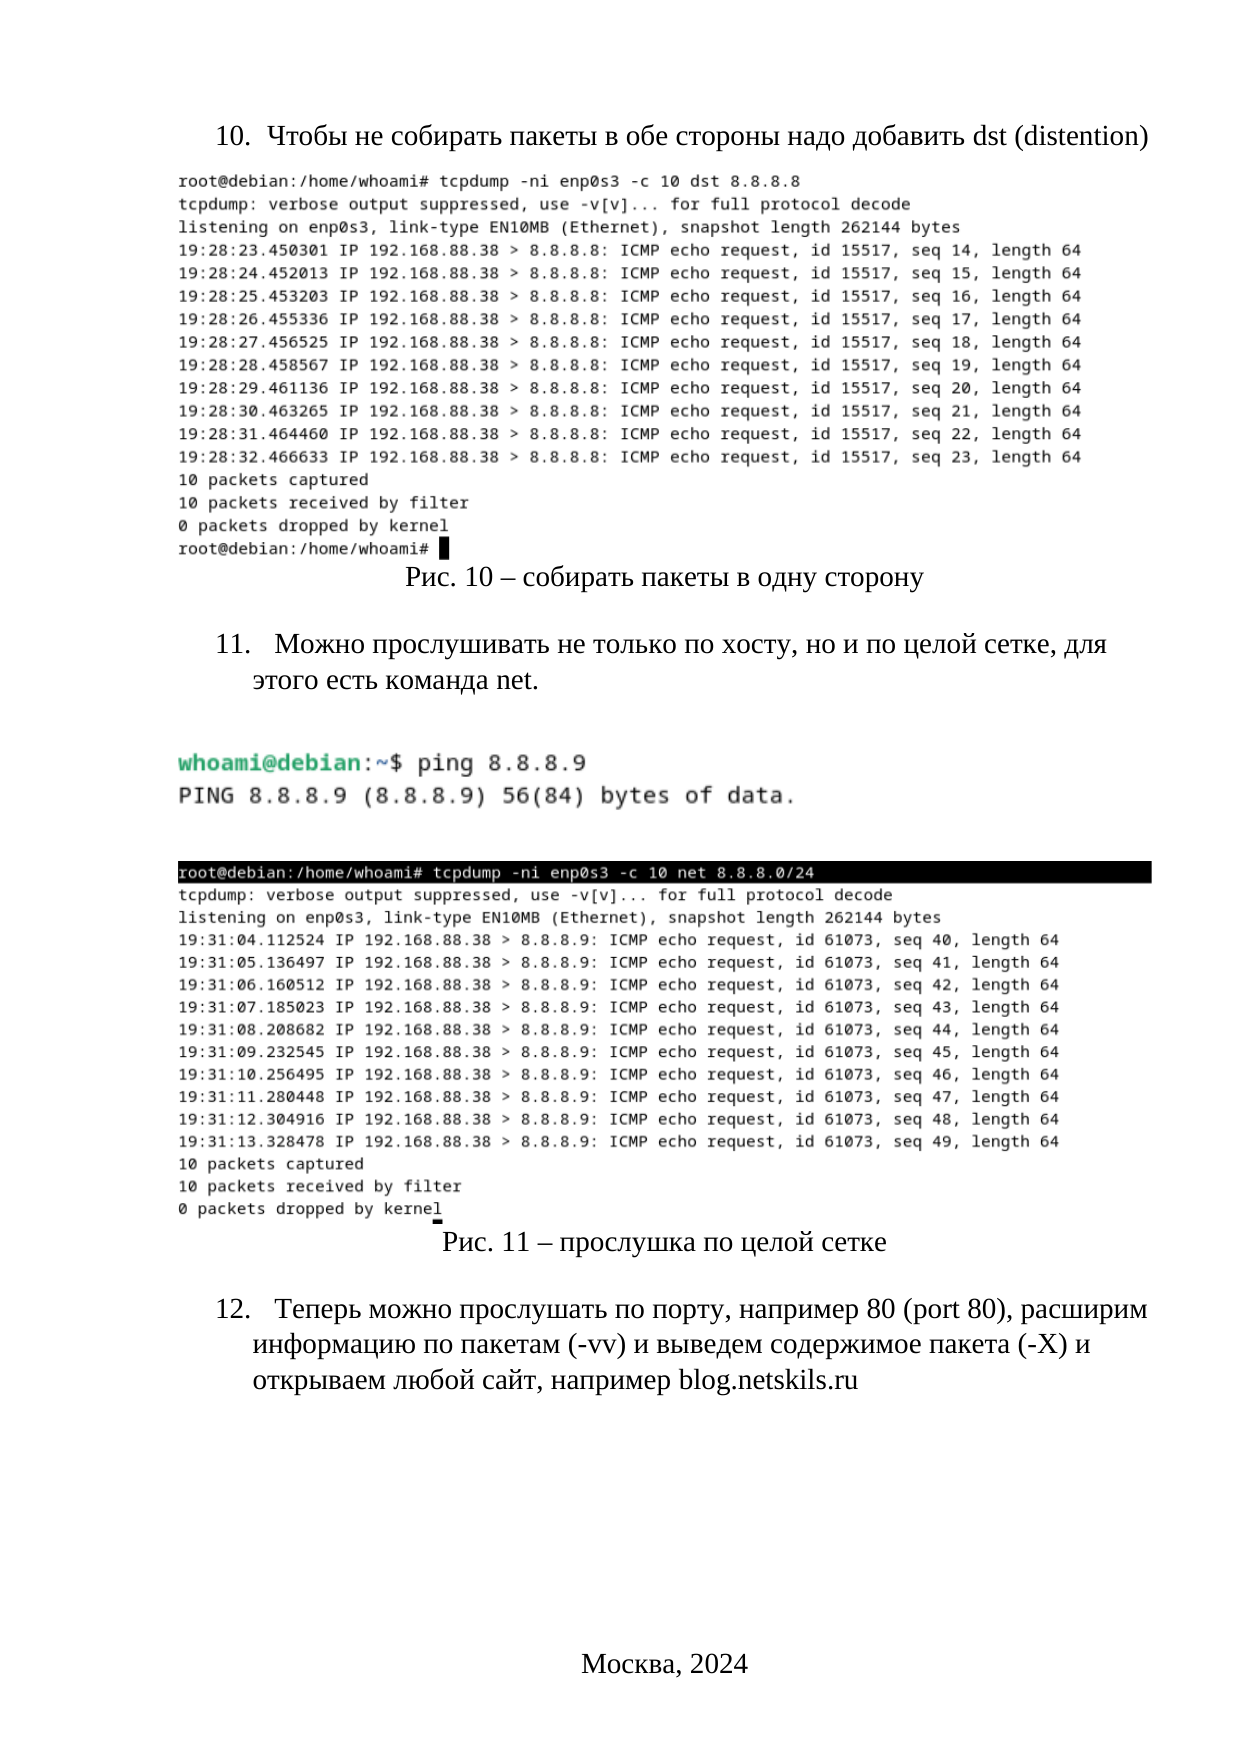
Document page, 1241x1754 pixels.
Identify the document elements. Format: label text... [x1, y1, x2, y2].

picture [177, 170, 1152, 560]
list Чтобы не собирать пакеты в обе стороны надо добавить dst (distention) [215, 118, 1152, 152]
list Можно прослушивать не только по хосту, но и по целой сетке, для этого есть команда net. [215, 626, 1152, 696]
text Рис. 11 – прослушка по целой сетке [177, 1224, 1152, 1257]
list Теперь можно прослушать по порту, например 80 (port 80), расширим информацию по пакетам (-vv) и выведем содержимое пакета (-X) и открываем любой сайт, например blog.netskils.ru [215, 1291, 1152, 1396]
text Рис. 10 – собирать пакеты в одну сторону [177, 560, 1152, 593]
picture [177, 747, 1152, 1224]
